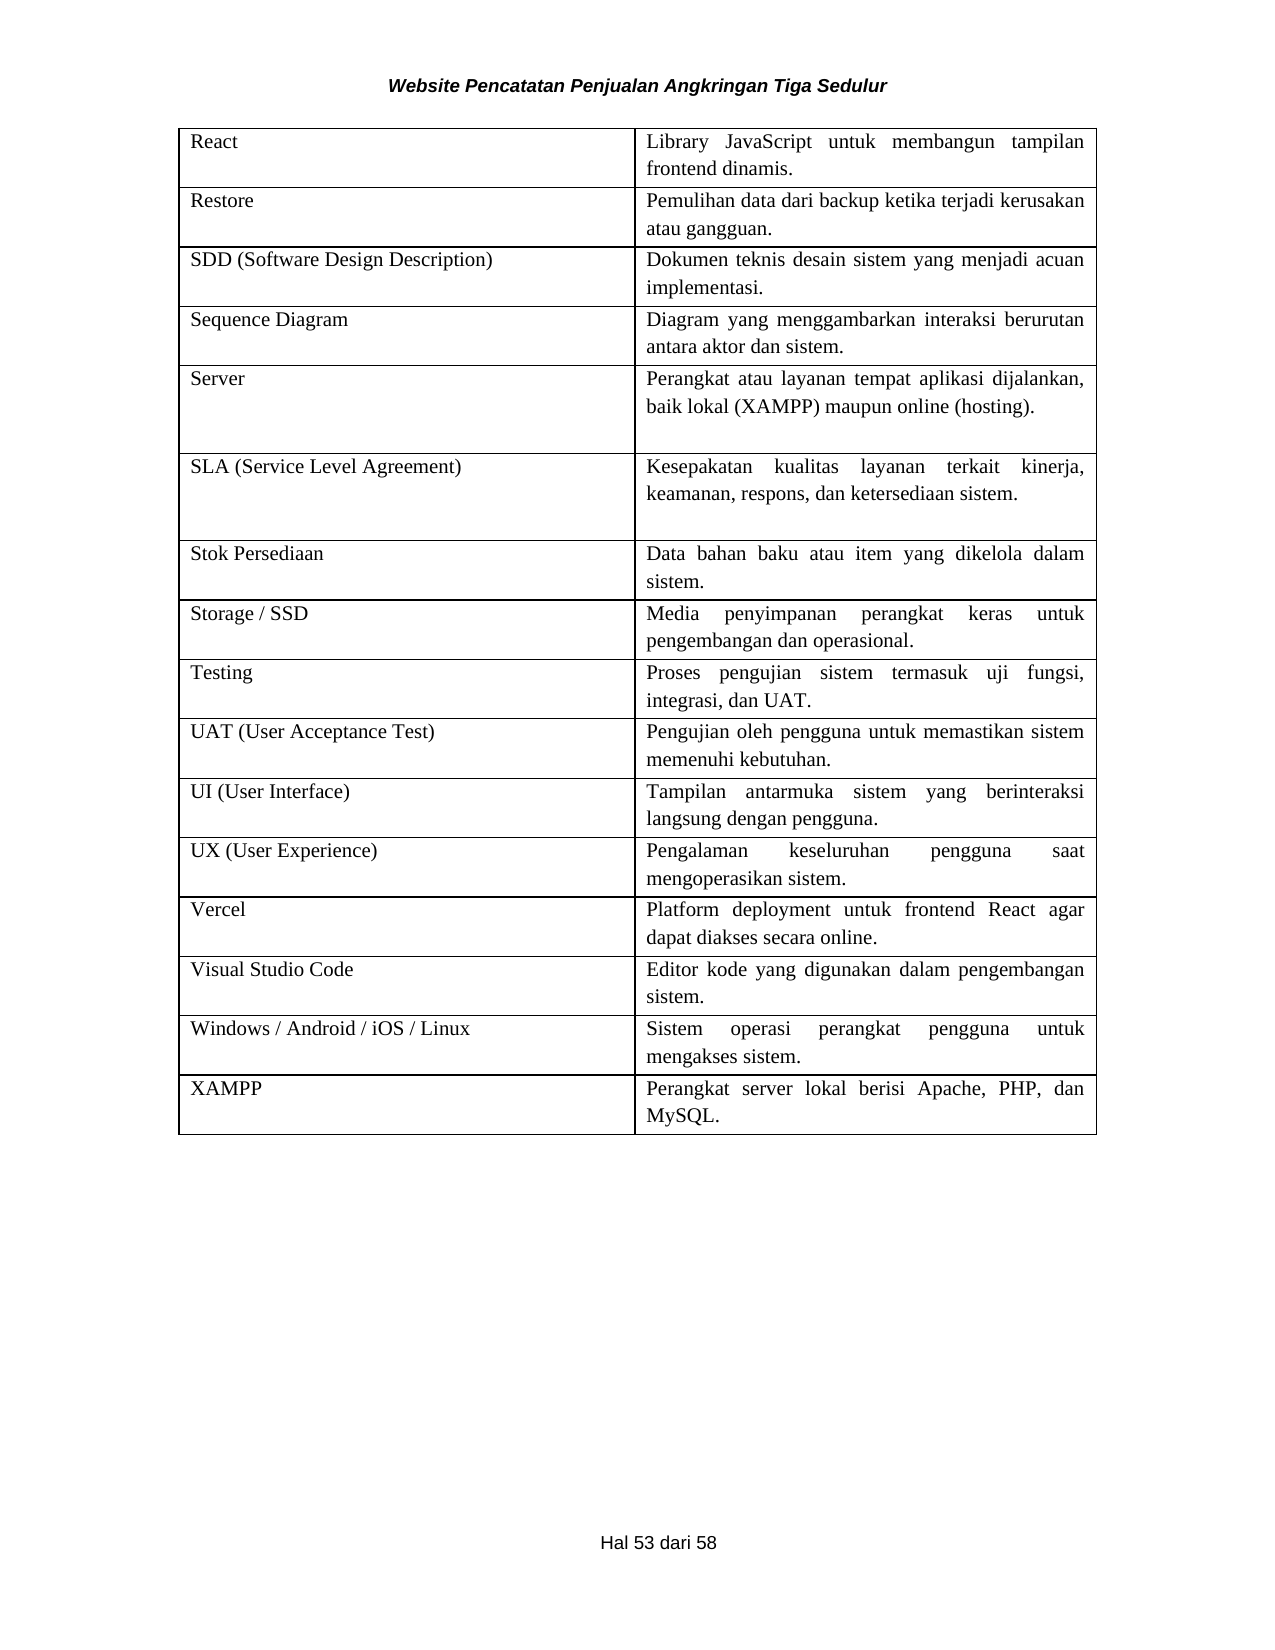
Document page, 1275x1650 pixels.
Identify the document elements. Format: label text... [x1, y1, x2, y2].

table_cell Editor kode yang digunakan dalam pengembangan sistem. [636, 957, 1096, 1015]
table_cell Visual Studio Code [180, 957, 634, 1015]
table_cell XAMPP [180, 1076, 634, 1134]
table_cell UAT (User Acceptance Test) [180, 719, 634, 777]
table_cell Library JavaScript untuk membangun tampilan frontend dinamis. [636, 129, 1096, 187]
table_cell Tampilan antarmuka sistem yang berinteraksi langsung dengan pengguna. [636, 779, 1096, 837]
table_cell Vercel [180, 898, 634, 956]
table_cell React [180, 129, 634, 187]
table_cell Storage / SSD [180, 601, 634, 659]
table_cell Dokumen teknis desain sistem yang menjadi acuan implementasi. [636, 248, 1096, 306]
table_cell Sequence Diagram [180, 307, 634, 365]
table_cell Media penyimpanan perangkat keras untuk pengembangan dan operasional. [636, 601, 1096, 659]
table_cell Testing [180, 660, 634, 718]
table_cell Pemulihan data dari backup ketika terjadi kerusakan atau gangguan. [636, 188, 1096, 246]
table_cell Kesepakatan kualitas layanan terkait kinerja, keamanan, respons, dan ketersediaan sistem. [636, 454, 1096, 540]
table_cell SLA (Service Level Agreement) [180, 454, 634, 540]
table_cell Pengalaman keseluruhan pengguna saat mengoperasikan sistem. [636, 838, 1096, 896]
table_cell Data bahan baku atau item yang dikelola dalam sistem. [636, 541, 1096, 599]
table_cell Proses pengujian sistem termasuk uji fungsi, integrasi, dan UAT. [636, 660, 1096, 718]
table_cell Diagram yang menggambarkan interaksi berurutan antara aktor dan sistem. [636, 307, 1096, 365]
table_cell Perangkat atau layanan tempat aplikasi dijalankan, baik lokal (XAMPP) maupun online (hosting). [636, 366, 1096, 452]
table_cell Server [180, 366, 634, 452]
table_cell Restore [180, 188, 634, 246]
table_cell Platform deployment untuk frontend React agar dapat diakses secara online. [636, 898, 1096, 956]
table_cell Windows / Android / iOS / Linux [180, 1016, 634, 1074]
table_cell UX (User Experience) [180, 838, 634, 896]
table_cell Pengujian oleh pengguna untuk memastikan sistem memenuhi kebutuhan. [636, 719, 1096, 777]
table_cell SDD (Software Design Description) [180, 248, 634, 306]
table_cell Sistem operasi perangkat pengguna untuk mengakses sistem. [636, 1016, 1096, 1074]
table_cell UI (User Interface) [180, 779, 634, 837]
table_cell Perangkat server lokal berisi Apache, PHP, dan MySQL. [636, 1076, 1096, 1134]
table_cell Stok Persediaan [180, 541, 634, 599]
